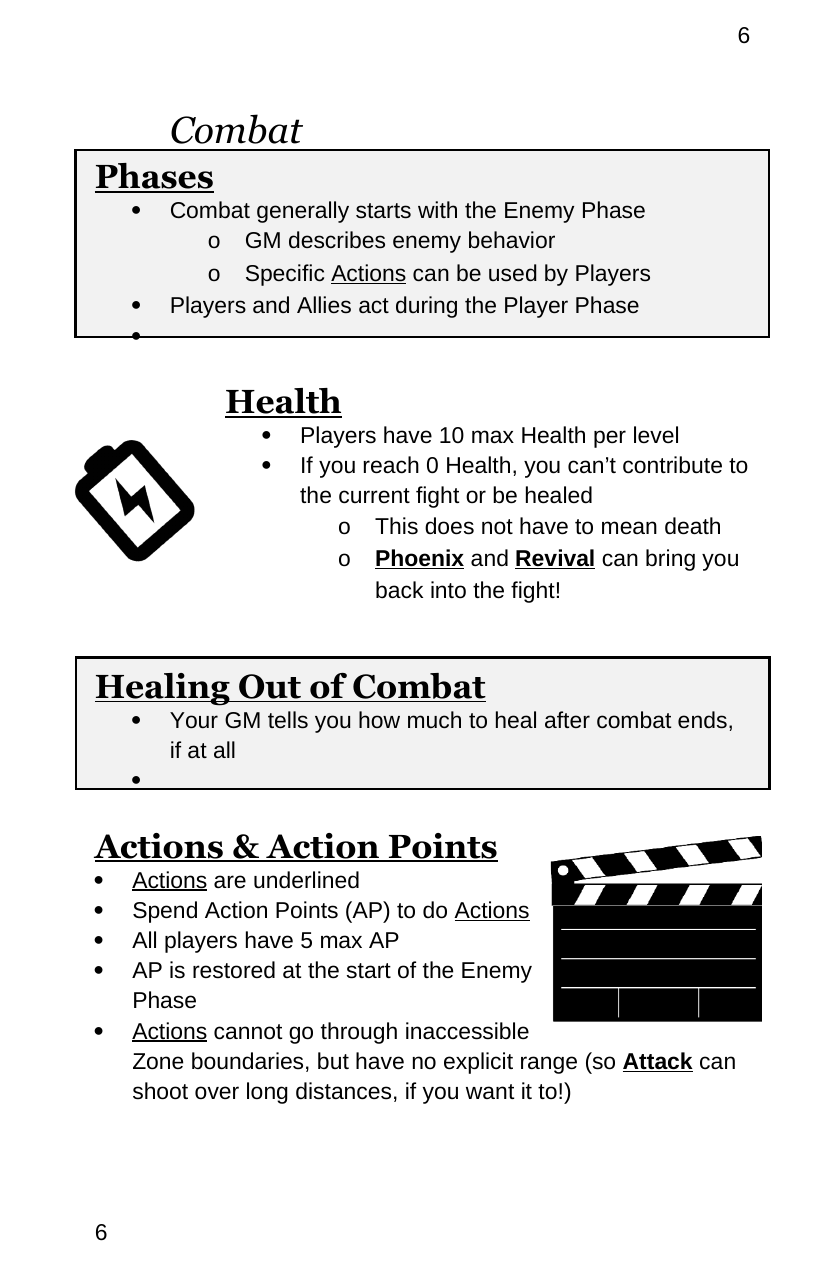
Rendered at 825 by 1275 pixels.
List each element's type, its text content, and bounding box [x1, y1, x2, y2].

picture [549, 836, 762, 1021]
list If you reach 0 Health, you can’t contribute to the current fight or be healed [194, 452, 750, 509]
list Specific Actions can be used by Players [207, 260, 750, 288]
subtitle Phases [94, 158, 750, 196]
subtitle Actions & Action Points [94, 828, 750, 866]
list GM describes enemy behavior [207, 227, 750, 256]
list Actions cannot go through inaccessible Zone boundaries, but have no explicit range (so Attack can shoot over long distances, if you want it to!) [94, 1018, 750, 1104]
list Your GM tells you how much to heal after combat ends, if at all [132, 707, 750, 763]
picture [31, 396, 232, 597]
list Players and Allies act during the Player Phase [132, 292, 750, 319]
list Combat generally starts with the Enemy Phase [132, 197, 750, 223]
list Spend Action Points (AP) to do Actions [94, 897, 549, 923]
list This does not have to mean death [216, 513, 750, 541]
subtitle Combat [94, 109, 750, 152]
subtitle Healing Out of Combat [94, 668, 750, 706]
subtitle Health [94, 383, 750, 421]
list All players have 5 max AP [94, 927, 549, 953]
list Phoenix and Revival can bring you back into the fight! [207, 545, 750, 604]
list Actions are underlined [94, 867, 549, 893]
list AP is restored at the start of the Enemy Phase [94, 957, 549, 1014]
list Players have 10 max Health per level [180, 422, 750, 448]
